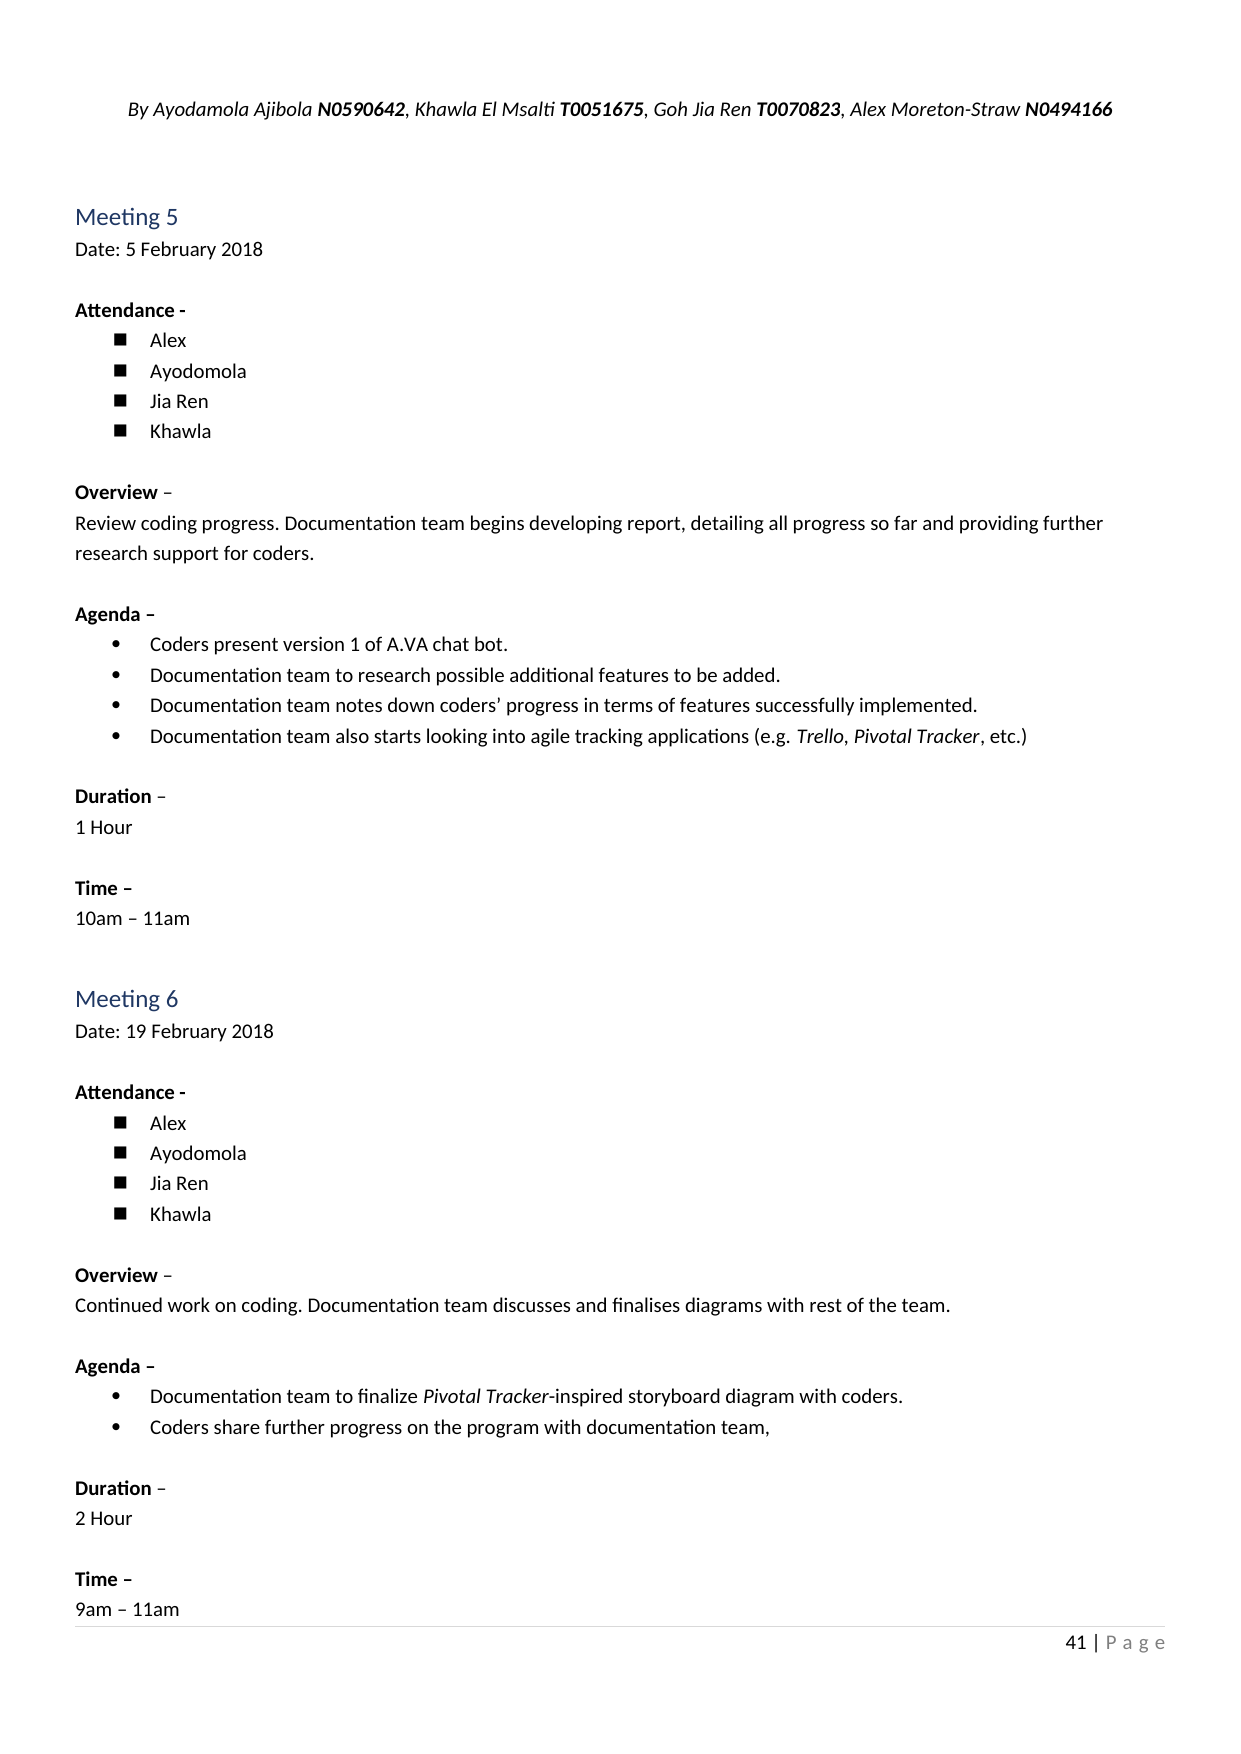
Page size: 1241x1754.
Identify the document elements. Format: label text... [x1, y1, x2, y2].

text Overview – [75, 1262, 1165, 1287]
list Jia Ren [112, 1171, 1165, 1196]
text Review coding progress. Documentation team begins developing report, detailing all progress so far and providing further research support for coders. [75, 510, 1165, 566]
text Overview – [75, 479, 1165, 505]
list Documentation team to research possible additional features to be added. [112, 662, 1165, 687]
text 2 Hour [75, 1505, 1165, 1531]
list Documentation team to finalize Pivotal Tracker-inspired storyboard diagram with coders. [112, 1383, 1165, 1409]
text Attendance - [75, 1079, 1165, 1105]
list Documentation team also starts looking into agile tracking applications (e.g. Trello, Pivotal Tracker, etc.) [112, 723, 1165, 748]
text Continued work on coding. Documentation team discusses and finalises diagrams with rest of the team. [75, 1292, 1165, 1318]
list Jia Ren [112, 388, 1165, 414]
list Alex [112, 327, 1165, 353]
list Alex [112, 1110, 1165, 1135]
list Khawla [112, 419, 1165, 444]
text Attendance - [75, 297, 1165, 322]
text 1 Hour [75, 814, 1165, 839]
list Coders share further progress on the program with documentation team, [112, 1414, 1165, 1439]
text Duration – [75, 784, 1165, 809]
list Ayodomola [112, 1140, 1165, 1166]
list Ayodomola [112, 358, 1165, 383]
text Agenda – [75, 1353, 1165, 1378]
list Coders present version 1 of A.VA chat bot. [112, 632, 1165, 657]
list Khawla [112, 1201, 1165, 1226]
text 9am – 11am [75, 1596, 1165, 1622]
text Time – [75, 1566, 1165, 1591]
text Time – [75, 875, 1165, 900]
text Meeting 5 Date: 5 February 2018 [75, 201, 1165, 262]
text 10am – 11am [75, 905, 1165, 931]
list Documentation team notes down coders’ progress in terms of features successfully implemented. [112, 692, 1165, 718]
text Meeting 6 Date: 19 February 2018 [75, 983, 1165, 1044]
text Duration – [75, 1475, 1165, 1500]
text Agenda – [75, 601, 1165, 627]
